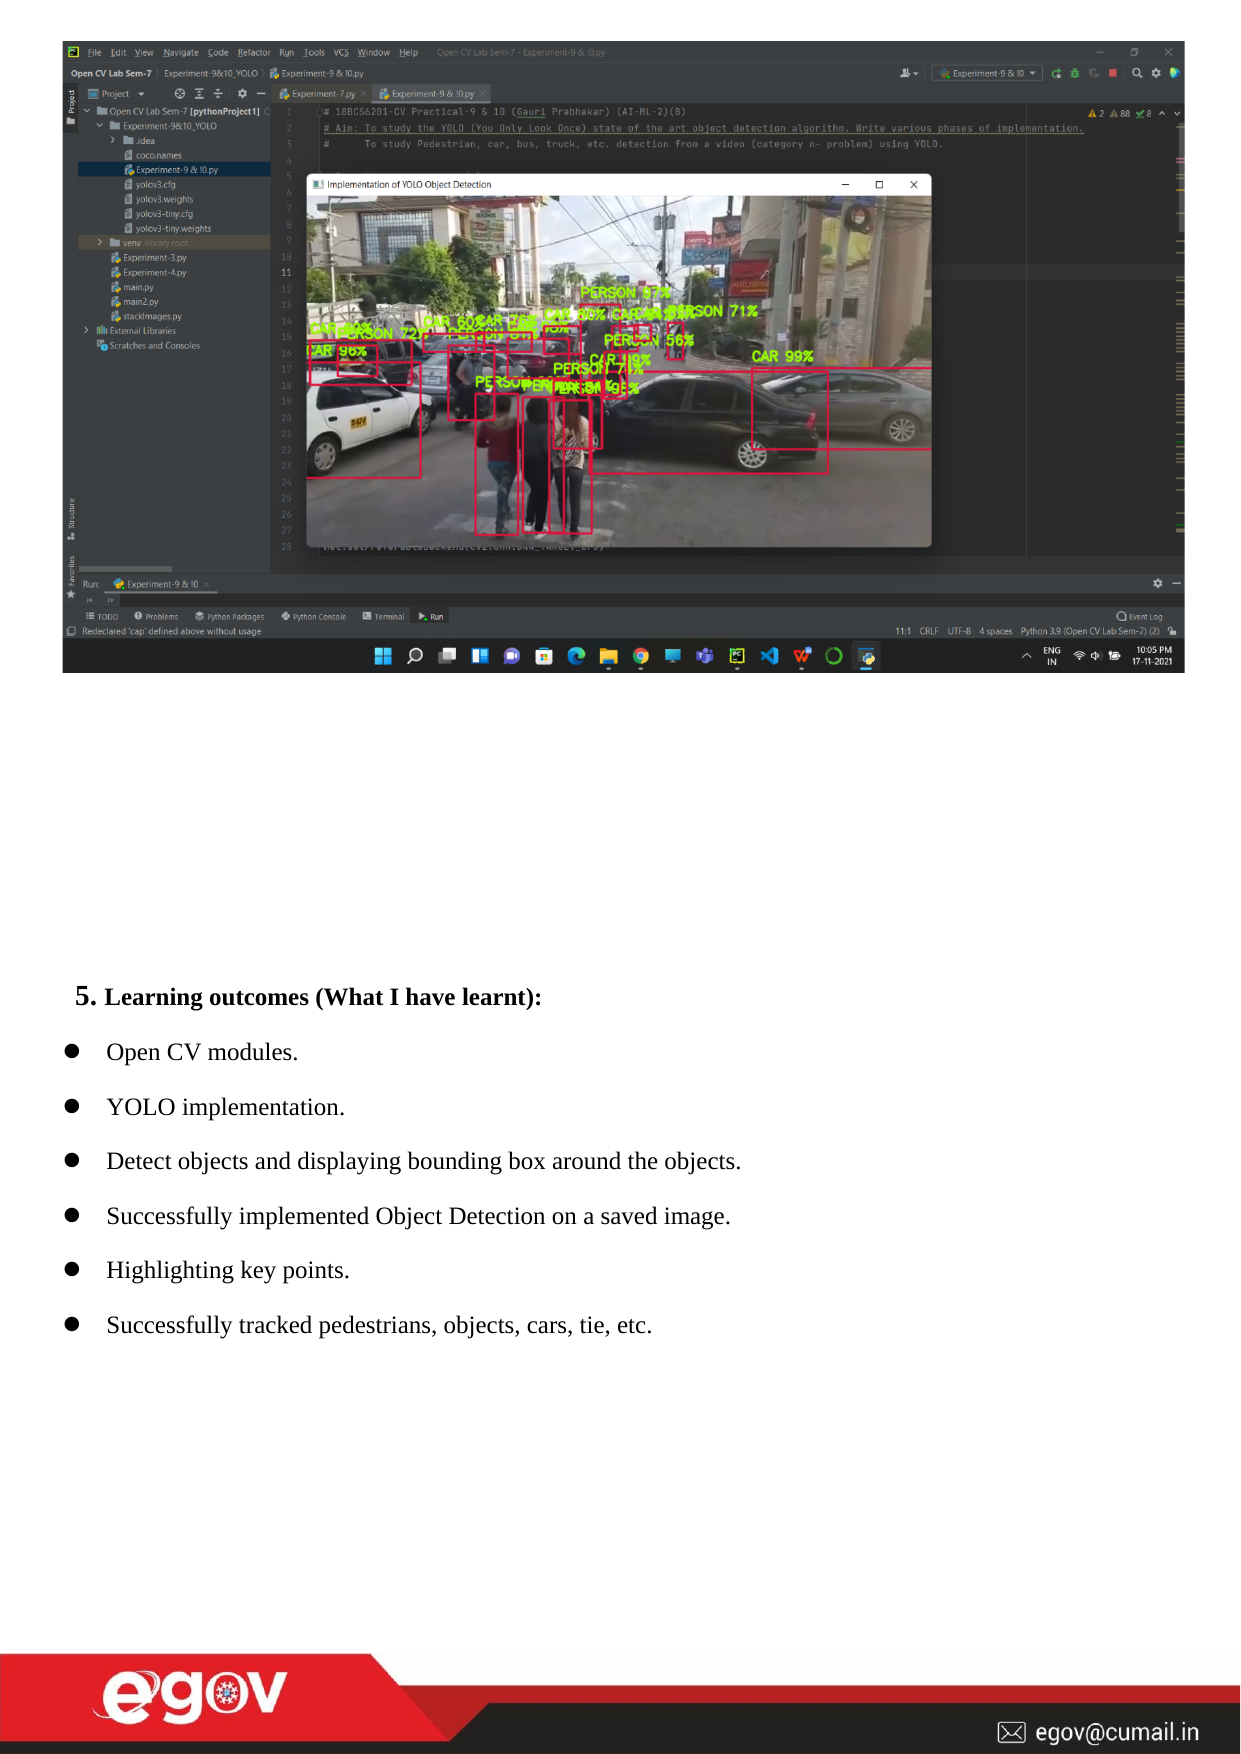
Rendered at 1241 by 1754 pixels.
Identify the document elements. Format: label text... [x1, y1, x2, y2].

list Successfully implemented Object Detection on a saved image. [62, 1201, 1240, 1229]
list Detect objects and displaying bounding box around the objects. [62, 1146, 1240, 1175]
list YOLO implementation. [62, 1092, 1240, 1121]
picture [62, 41, 1185, 673]
picture [0, 1653, 1241, 1754]
list Open CV modules. [62, 1037, 1240, 1066]
list Highlighting key points. [62, 1256, 1240, 1284]
subtitle Learning outcomes (What I have learnt): [75, 978, 1240, 1012]
list Successfully tracked pedestrians, objects, cars, tie, etc. [62, 1310, 1240, 1339]
